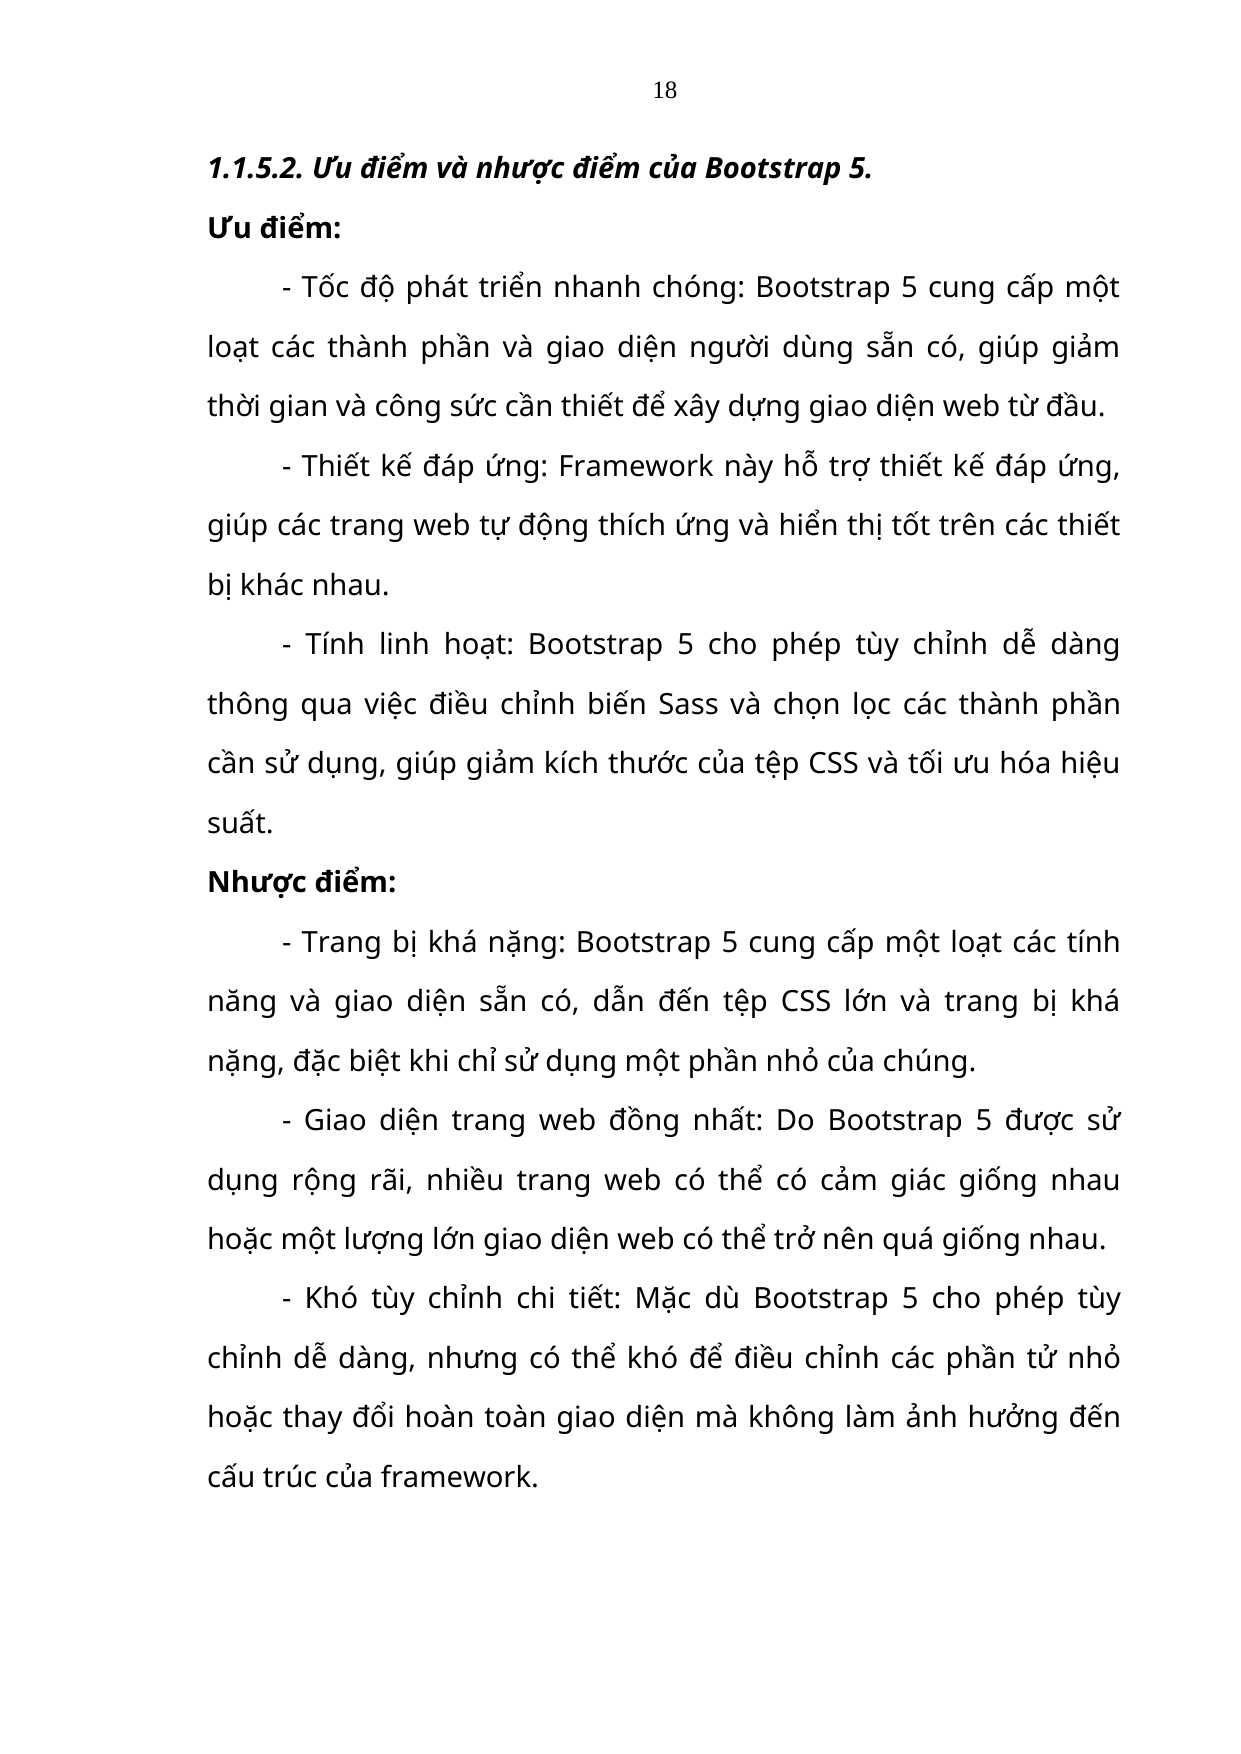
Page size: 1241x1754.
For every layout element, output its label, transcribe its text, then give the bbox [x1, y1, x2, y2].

text - Thiết kế đáp ứng: Framework này hỗ trợ thiết kế đáp ứng, giúp các trang web tự động thích ứng và hiển thị tốt trên các thiết bị khác nhau. [207, 445, 1122, 604]
text Nhược điểm: [207, 861, 1122, 901]
text - Giao diện trang web đồng nhất: Do Bootstrap 5 được sử dụng rộng rãi, nhiều trang web có thể có cảm giác giống nhau hoặc một lượng lớn giao diện web có thể trở nên quá giống nhau. [207, 1099, 1122, 1258]
text - Tốc độ phát triển nhanh chóng: Bootstrap 5 cung cấp một loạt các thành phần và giao diện người dùng sẵn có, giúp giảm thời gian và công sức cần thiết để xây dựng giao diện web từ đầu. [207, 267, 1122, 425]
text - Khó tùy chỉnh chi tiết: Mặc dù Bootstrap 5 cho phép tùy chỉnh dễ dàng, nhưng có thể khó để điều chỉnh các phần tử nhỏ hoặc thay đổi hoàn toàn giao diện mà không làm ảnh hưởng đến cấu trúc của framework. [207, 1278, 1122, 1496]
text - Tính linh hoạt: Bootstrap 5 cho phép tùy chỉnh dễ dàng thông qua việc điều chỉnh biến Sass và chọn lọc các thành phần cần sử dụng, giúp giảm kích thước của tệp CSS và tối ưu hóa hiệu suất. [207, 623, 1122, 842]
text - Trang bị khá nặng: Bootstrap 5 cung cấp một loạt các tính năng và giao diện sẵn có, dẫn đến tệp CSS lớn và trang bị khá nặng, đặc biệt khi chỉ sử dụng một phần nhỏ của chúng. [207, 921, 1122, 1079]
text Ưu điểm: [207, 207, 1122, 247]
subtitle 1.1.5.2. Ưu điểm và nhược điểm của Bootstrap 5. [207, 148, 1122, 187]
